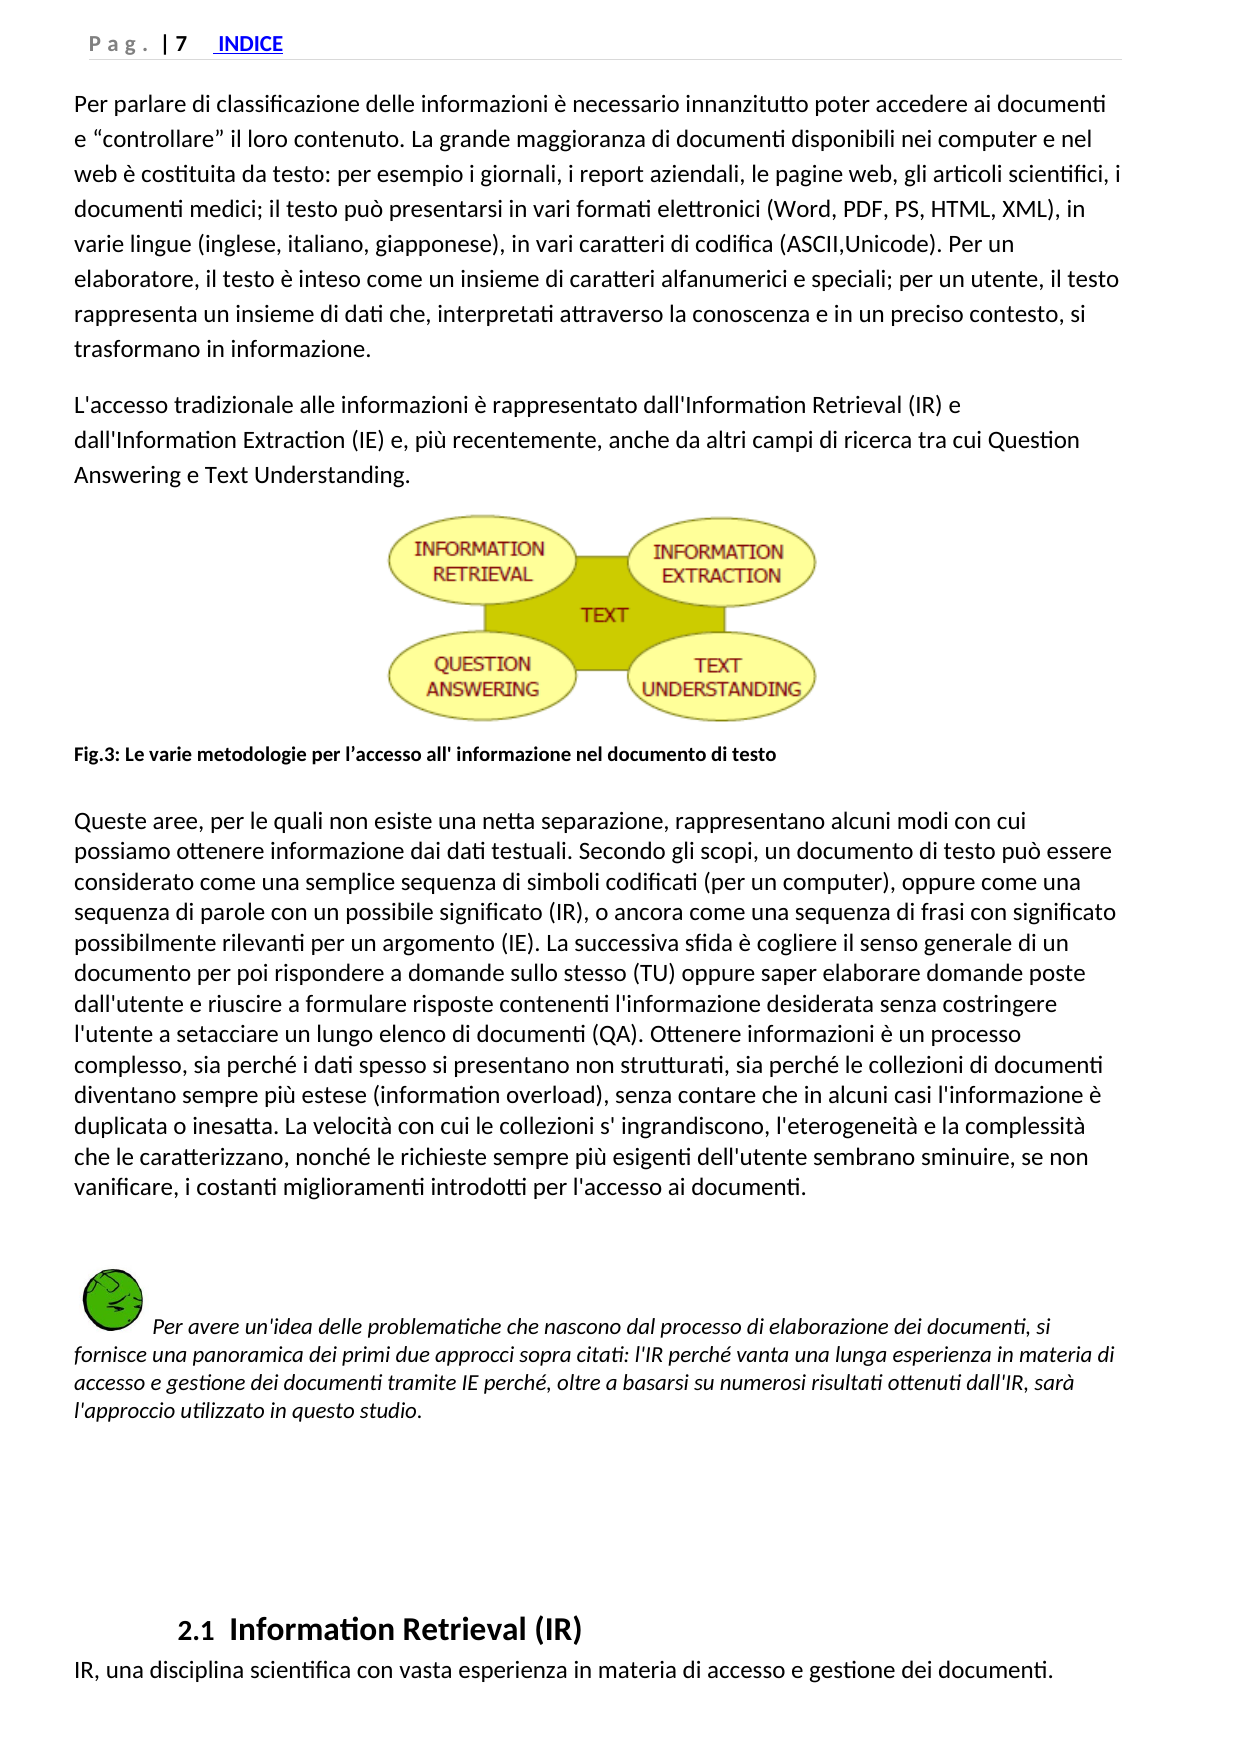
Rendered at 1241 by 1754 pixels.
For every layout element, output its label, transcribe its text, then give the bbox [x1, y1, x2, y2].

text Per avere un'idea delle problematiche che nascono dal processo di elaborazione dei documenti, si fornisce una panoramica dei primi due approcci sopra citati: l'IR perché vanta una lunga esperienza in materia di accesso e gestione dei documenti tramite IE perché, oltre a basarsi su numerosi risultati ottenuti dall'IR, sarà l'approccio utilizzato in questo studio. [74, 1263, 1122, 1424]
text Fig.3: Le varie metodologie per l’accesso all' informazione nel documento di testo [74, 741, 1122, 766]
list Information Retrieval (IR) [177, 1608, 1122, 1648]
text Queste aree, per le quali non esiste una netta separazione, rappresentano alcuni modi con cui possiamo ottenere informazione dai dati testuali. Secondo gli scopi, un documento di testo può essere considerato come una semplice sequenza di simboli codificati (per un computer), oppure come una sequenza di parole con un possibile significato (IR), o ancora come una sequenza di frasi con significato possibilmente rilevanti per un argomento (IE). La successiva sfida è cogliere il senso generale di un documento per poi rispondere a domande sullo stesso (TU) oppure saper elaborare domande poste dall'utente e riuscire a formulare risposte contenenti l'informazione desiderata senza costringere l'utente a setacciare un lungo elenco di documenti (QA). Ottenere informazioni è un processo complesso, sia perché i dati spesso si presentano non strutturati, sia perché le collezioni di documenti diventano sempre più estese (information overload), senza contare che in alcuni casi l'informazione è duplicata o inesatta. La velocità con cui le collezioni s' ingrandiscono, l'eterogeneità e la complessità che le caratterizzano, nonché le richieste sempre più esigenti dell'utente sembrano sminuire, se non vanificare, i costanti miglioramenti introdotti per l'accesso ai documenti. [74, 805, 1122, 1202]
text IR, una disciplina scientifica con vasta esperienza in materia di accesso e gestione dei documenti. [74, 1654, 1122, 1685]
text L'accesso tradizionale alle informazioni è rappresentato dall'Information Retrieval (IR) e dall'Information Extraction (IE) e, più recentemente, anche da altri campi di ricerca tra cui Question Answering e Text Understanding. [74, 389, 1122, 489]
text Per parlare di classificazione delle informazioni è necessario innanzitutto poter accedere ai documenti e “controllare” il loro contenuto. La grande maggioranza di documenti disponibili nei computer e nel web è costituita da testo: per esempio i giornali, i report aziendali, le pagine web, gli articoli scientifici, i documenti medici; il testo può presentarsi in vari formati elettronici (Word, PDF, PS, HTML, XML), in varie lingue (inglese, italiano, giapponese), in vari caratteri di codifica (ASCII,Unicode). Per un elaboratore, il testo è inteso come un insieme di caratteri alfanumerici e speciali; per un utente, il testo rappresenta un insieme di dati che, interpretati attraverso la conoscenza e in un preciso contesto, si trasformano in informazione. [74, 88, 1122, 363]
picture [73, 1262, 152, 1335]
